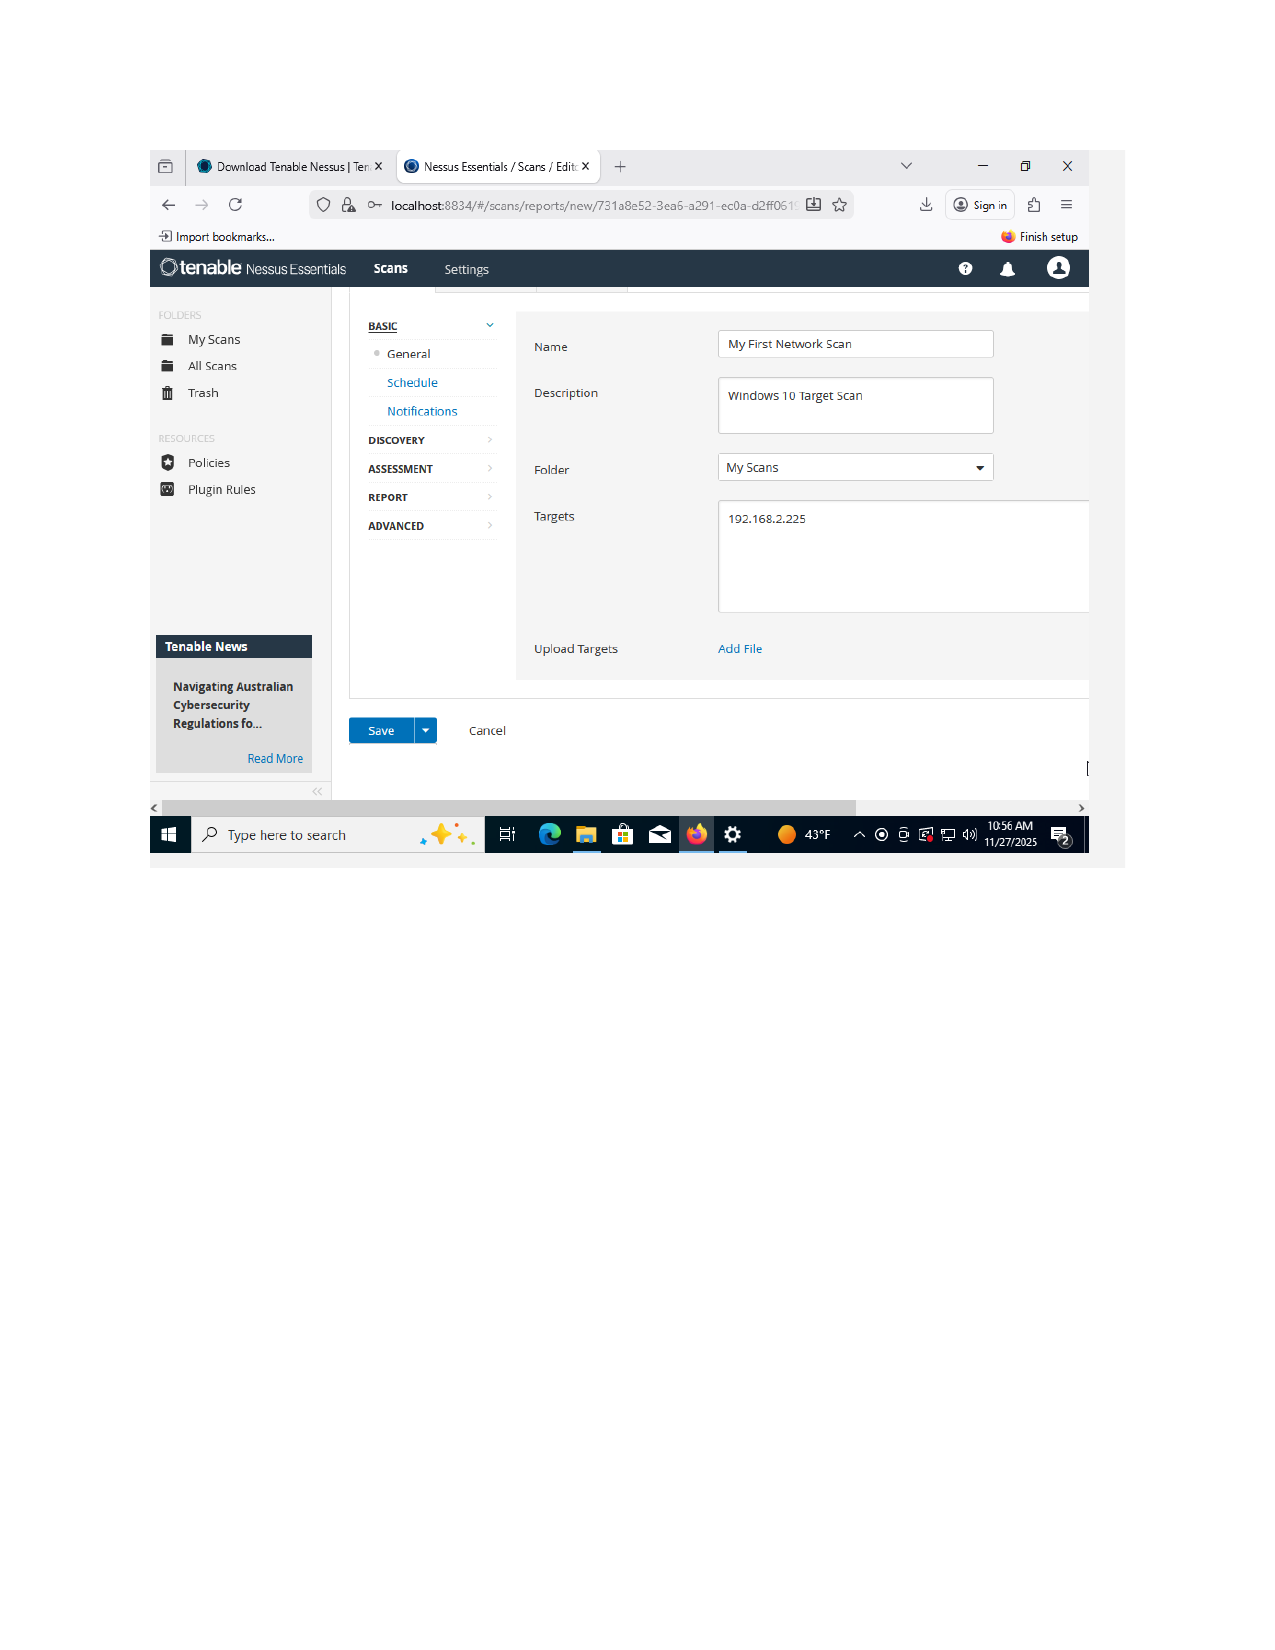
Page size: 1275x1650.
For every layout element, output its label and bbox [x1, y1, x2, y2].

picture [150, 150, 1125, 868]
